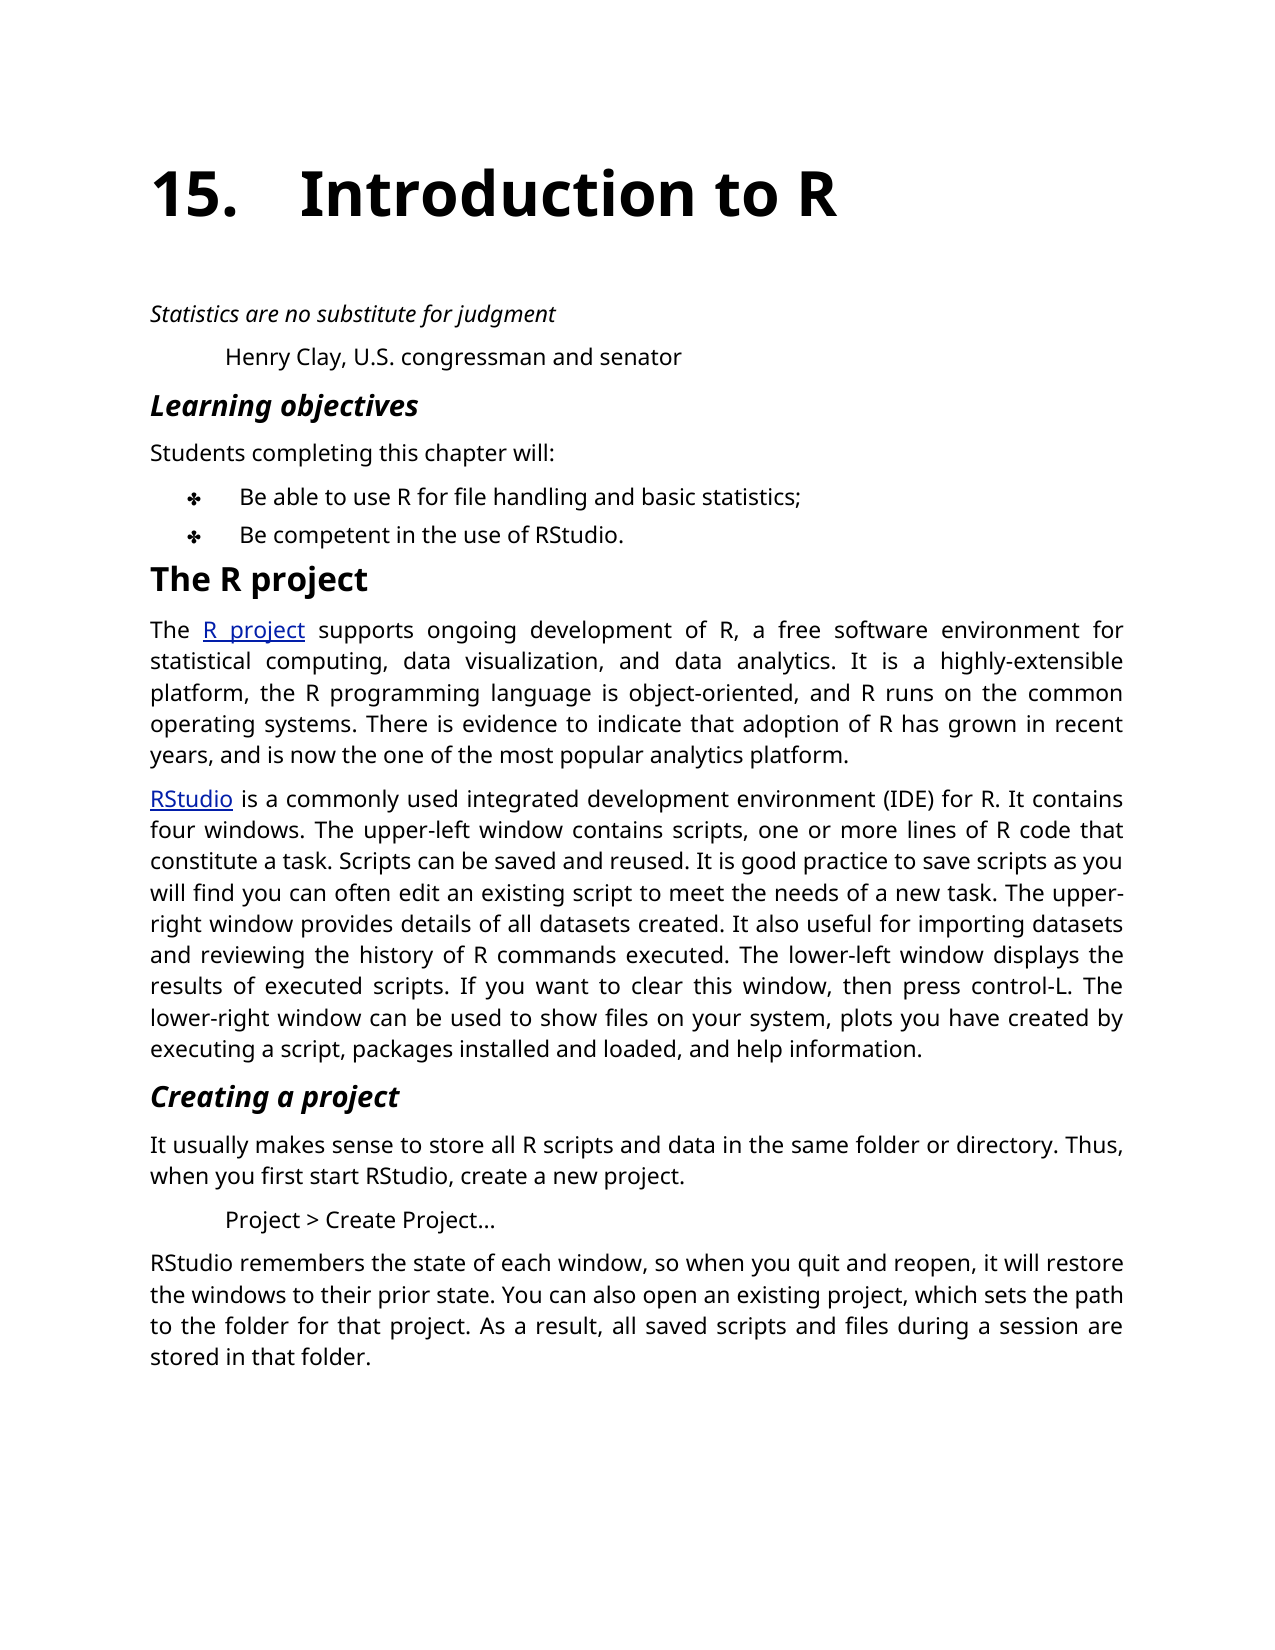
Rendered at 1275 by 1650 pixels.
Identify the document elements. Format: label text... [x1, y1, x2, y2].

text Project > Create Project… [150, 1204, 1125, 1235]
text The R project supports ongoing development of R, a free software environment for statistical computing, data visualization, and data analytics. It is a highly-extensible platform, the R programming language is object-oriented, and R runs on the common operating systems. There is evidence to indicate that adoption of R has grown in recent years, and is now the one of the most popular analytics platform. [150, 614, 1125, 770]
list Be able to use R for file handling and basic statistics; [187, 481, 1125, 512]
title 15. Introduction to R [150, 150, 1125, 235]
text RStudio is a commonly used integrated development environment (IDE) for R. It contains four windows. The upper-left window contains scripts, one or more lines of R code that constitute a task. Scripts can be saved and reused. It is good practice to save scripts as you will find you can often edit an existing script to meet the needs of a new task. The upper-right window provides details of all datasets created. It also useful for importing datasets and reviewing the history of R commands executed. The lower-left window displays the results of executed scripts. If you want to clear this window, then press control-L. The lower-right window can be used to show files on your system, plots you have created by executing a script, packages installed and loaded, and help information. [150, 783, 1125, 1064]
subtitle The R project [150, 556, 1125, 601]
list Be competent in the use of RStudio. [187, 518, 1125, 550]
subtitle Creating a project [150, 1076, 1125, 1116]
text RStudio remembers the state of each window, so when you quit and reopen, it will restore the windows to their prior state. You can also open an existing project, which sets the path to the folder for that project. As a result, all saved scripts and files during a session are stored in that folder. [150, 1247, 1125, 1372]
text Students completing this chapter will: [150, 437, 1125, 468]
text It usually makes sense to store all R scripts and data in the same folder or directory. Thus, when you first start RStudio, create a new project. [150, 1129, 1125, 1191]
subtitle Learning objectives [150, 385, 1125, 425]
text Henry Clay, U.S. congressman and senator [150, 341, 1125, 373]
text Statistics are no substitute for judgment [150, 298, 1125, 329]
